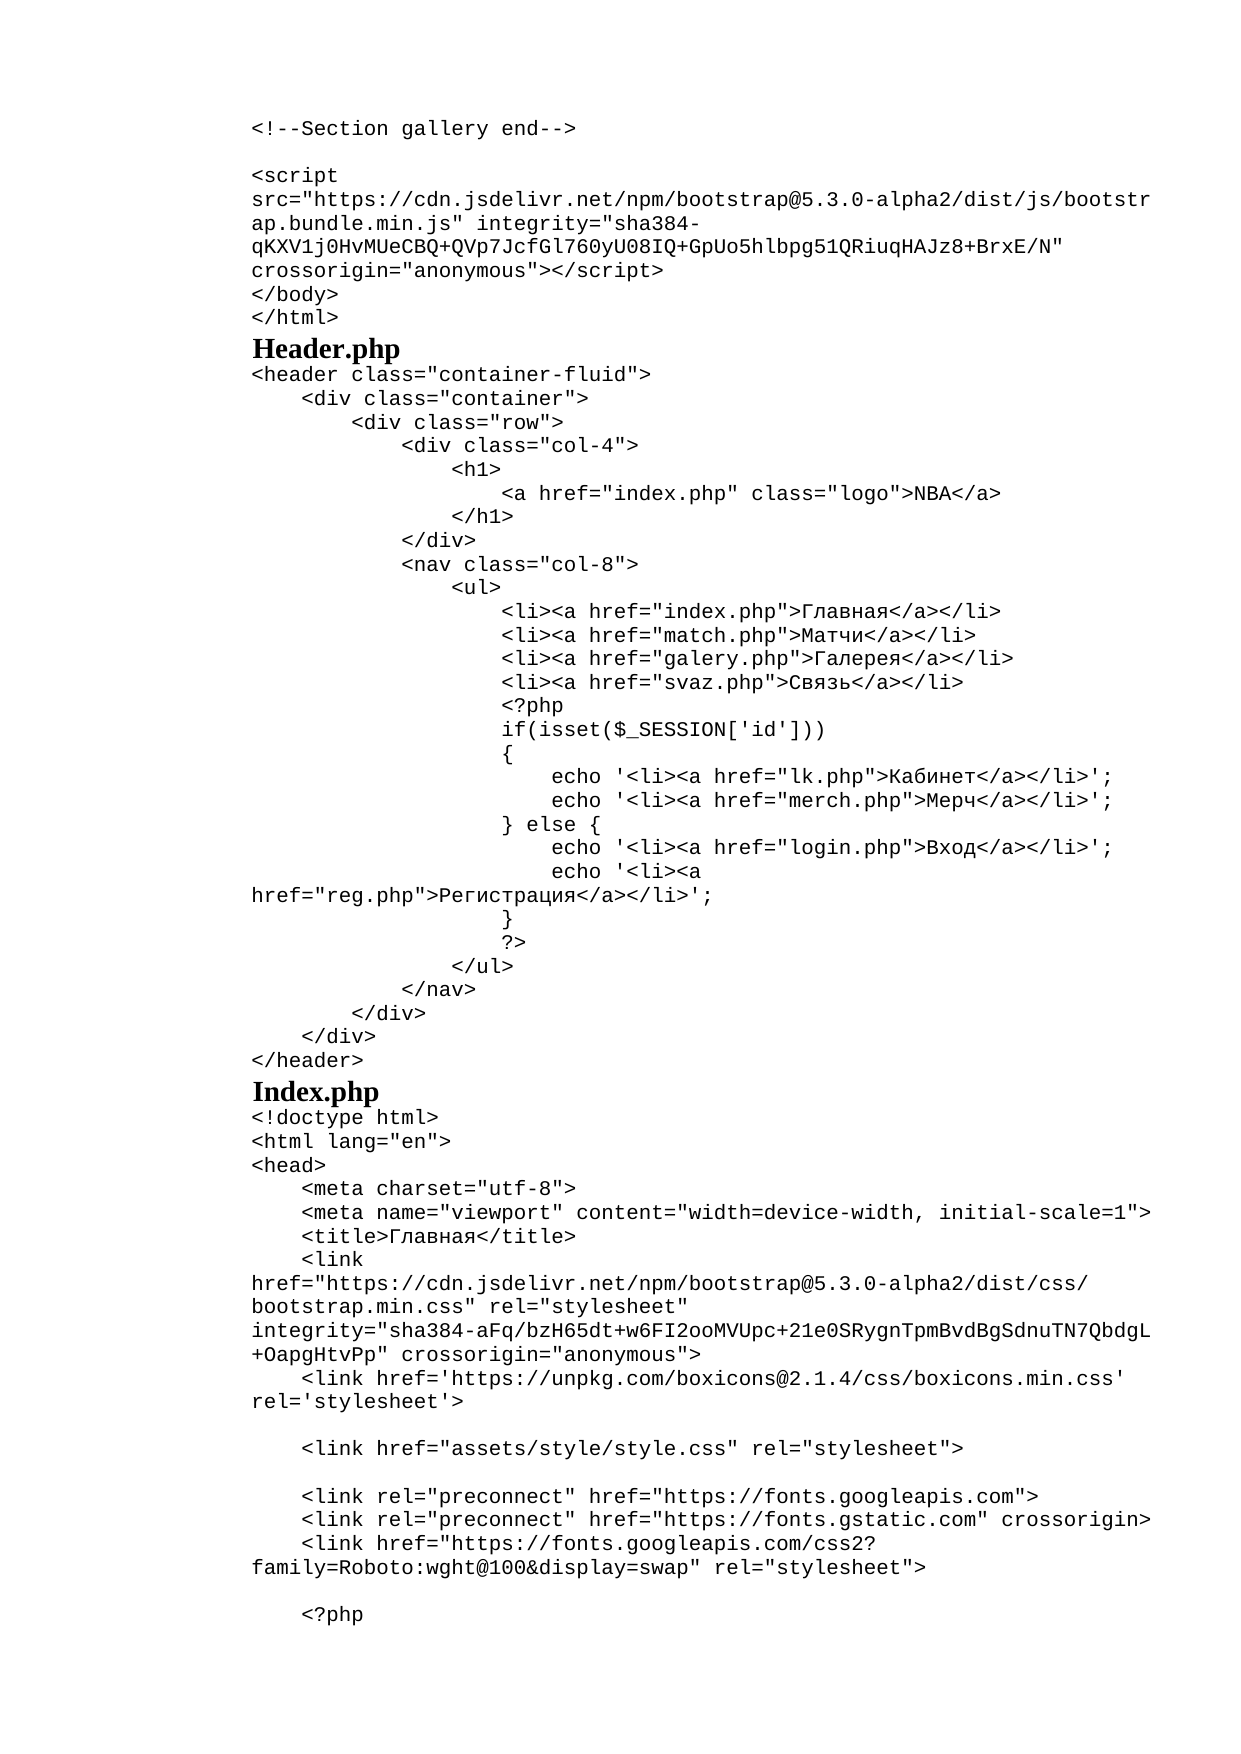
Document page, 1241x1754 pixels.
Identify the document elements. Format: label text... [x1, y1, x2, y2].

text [251, 118, 1152, 331]
list Header.php [252, 331, 1152, 364]
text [251, 1107, 1152, 1628]
list Index.php [252, 1074, 1152, 1107]
text <header class="container-fluid"> <div class="container"> <div class="row"> <div class="col-4"> <h1> <a href="index.php" class="logo">NBA</a> </h1> </div> <nav class="col-8"> <ul> <li><a href="index.php">Главная</a></li> <li><a href="match.php">Матчи</a></li> <li><a href="galery.php">Галерея</a></li> <li><a href="svaz.php">Связь</a></li> <?php if(isset($_SESSION['id'])) { echo '<li><a href="lk.php">Кабинет</a></li>'; echo '<li><a href="merch.php">Мерч</a></li>'; } else { echo '<li><a href="login.php">Вход</a></li>'; echo '<li><a href="reg.php">Регистрация</a></li>'; } ?> </ul> </nav> </div> </div> </header> [251, 364, 1152, 1074]
